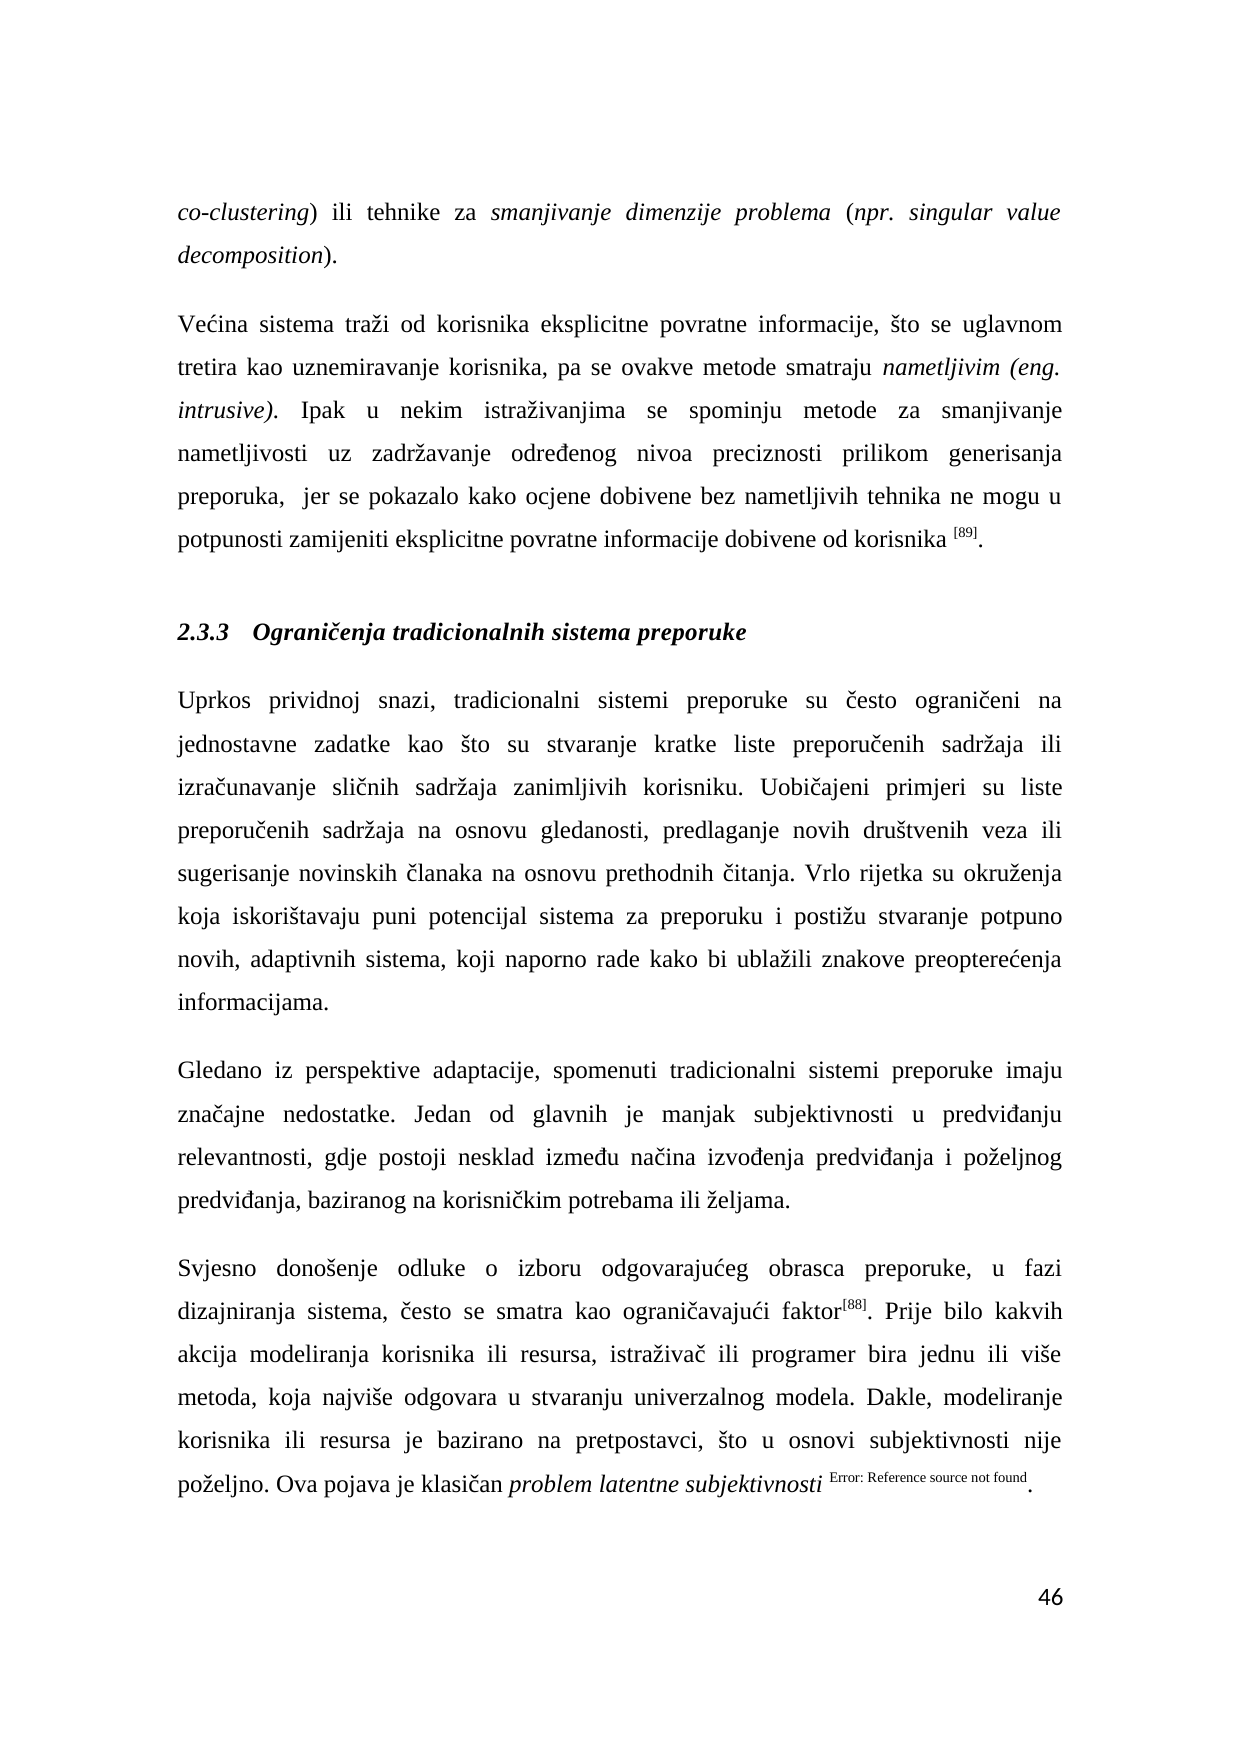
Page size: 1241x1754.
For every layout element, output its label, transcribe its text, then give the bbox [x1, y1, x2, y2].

subtitle Ograničenja tradicionalnih sistema preporuke [177, 617, 1063, 646]
text Većina sistema traži od korisnika eksplicitne povratne informacije, što se uglavnom tretira kao uznemiravanje korisnika, pa se ovakve metode smatraju nametljivim (eng. intrusive). Ipak u nekim istraživanjima se spominju metode za smanjivanje nametljivosti uz zadržavanje određenog nivoa preciznosti prilikom generisanja preporuka, jer se pokazalo kako ocjene dobivene bez nametljivih tehnika ne mogu u potpunosti zamijeniti eksplicitne povratne informacije dobivene od korisnika [89]. [177, 309, 1063, 553]
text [177, 197, 1063, 269]
text Gledano iz perspektive adaptacije, spomenuti tradicionalni sistemi preporuke imaju značajne nedostatke. Jedan od glavnih je manjak subjektivnosti u predviđanju relevantnosti, gdje postoji nesklad između načina izvođenja predviđanja i poželjnog predviđanja, baziranog na korisničkim potrebama ili željama. [177, 1056, 1063, 1214]
text Uprkos prividnoj snazi, tradicionalni sistemi preporuke su često ograničeni na jednostavne zadatke kao što su stvaranje kratke liste preporučenih sadržaja ili izračunavanje sličnih sadržaja zanimljivih korisniku. Uobičajeni primjeri su liste preporučenih sadržaja na osnovu gledanosti, predlaganje novih društvenih veza ili sugerisanje novinskih članaka na osnovu prethodnih čitanja. Vrlo rijetka su okruženja koja iskorištavaju puni potencijal sistema za preporuku i postižu stvaranje potpuno novih, adaptivnih sistema, koji naporno rade kako bi ublažili znakove preopterećenja informacijama. [177, 686, 1063, 1016]
